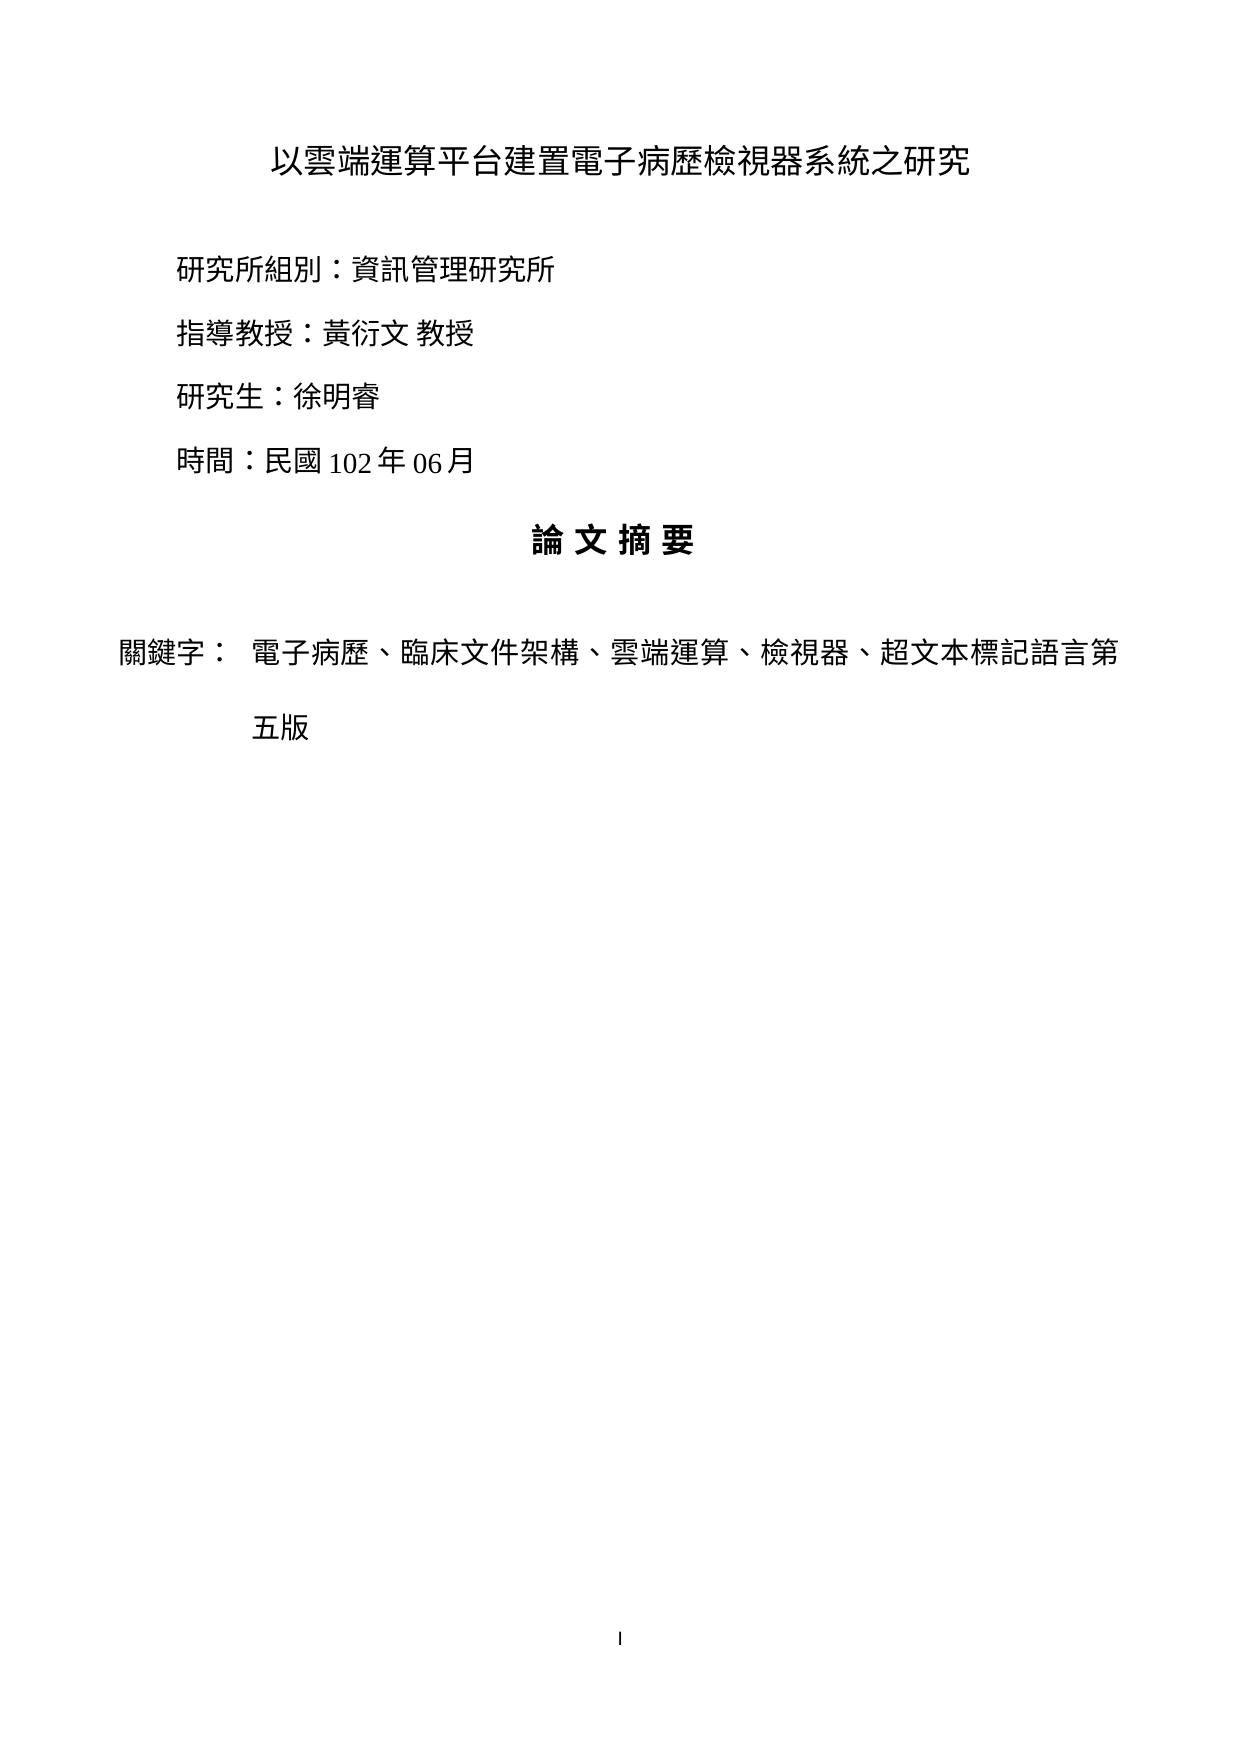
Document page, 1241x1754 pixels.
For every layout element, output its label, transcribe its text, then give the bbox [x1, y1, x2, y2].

text 研究所組別：資訊管理研究所 [118, 247, 1102, 289]
text 指導教授：黃衍文 教授 [118, 310, 1102, 353]
text 關鍵字： 電子病歷、臨床文件架構、雲端運算、檢視器、超文本標記語言第五版 [118, 613, 1122, 763]
title 論文摘要 [532, 501, 694, 576]
text 時間：民國102年06月 [118, 437, 1102, 479]
text 研究生：徐明睿 [118, 374, 1102, 416]
text 以雲端運算平台建置電子病歷檢視器系統之研究 [118, 122, 1122, 197]
